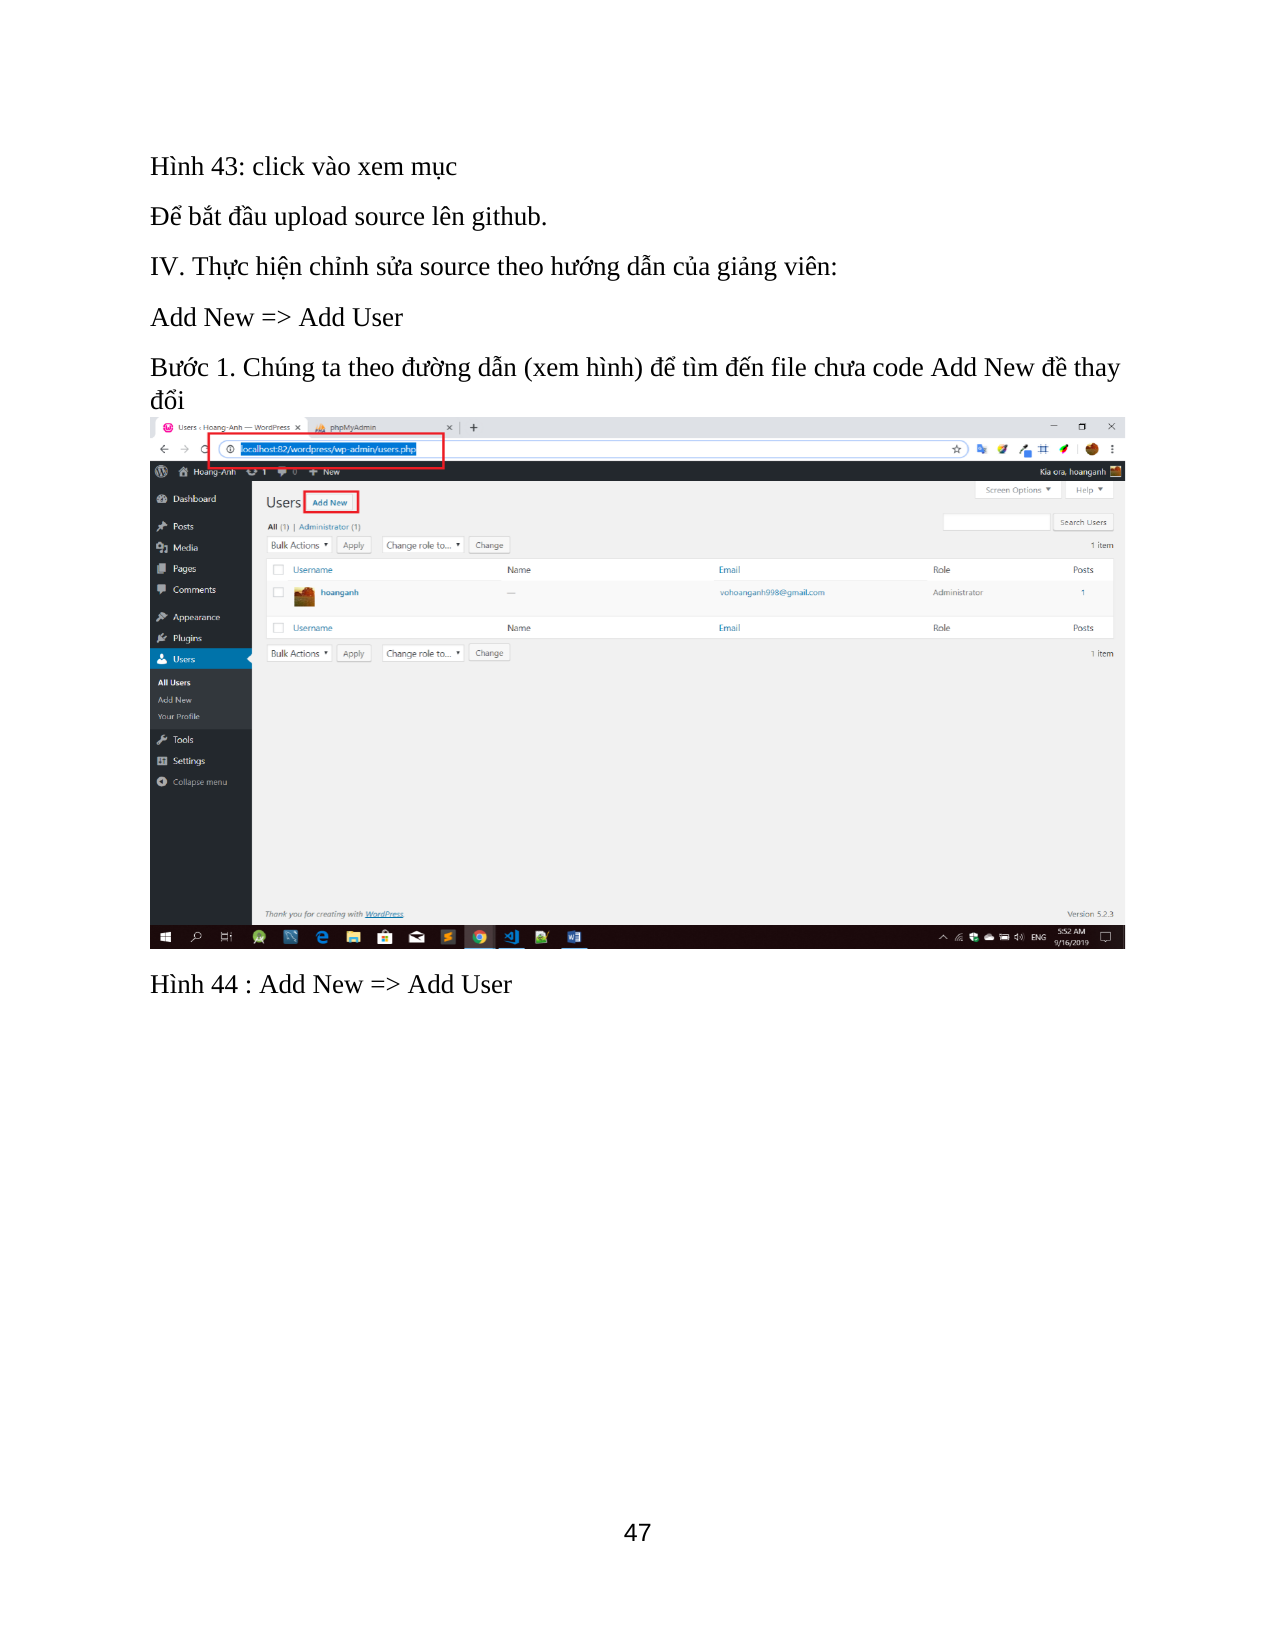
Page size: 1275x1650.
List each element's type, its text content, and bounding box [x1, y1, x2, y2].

text Hình 43: click vào xem mục [150, 150, 1125, 181]
picture [158, 655, 166, 664]
text Để bắt đầu upload source lên github. [150, 200, 1125, 231]
text Bước 1. Chúng ta theo đường dẫn (xem hình) để tìm đến file chưa code Add New đề thay đổi [150, 351, 1125, 417]
text Hình 44 : Add New => Add User [150, 968, 1125, 999]
picture [150, 417, 1125, 949]
text IV. Thực hiện chỉnh sửa source theo hướng dẫn của giảng viên: [150, 250, 1125, 282]
text Add New => Add User [150, 301, 1125, 332]
